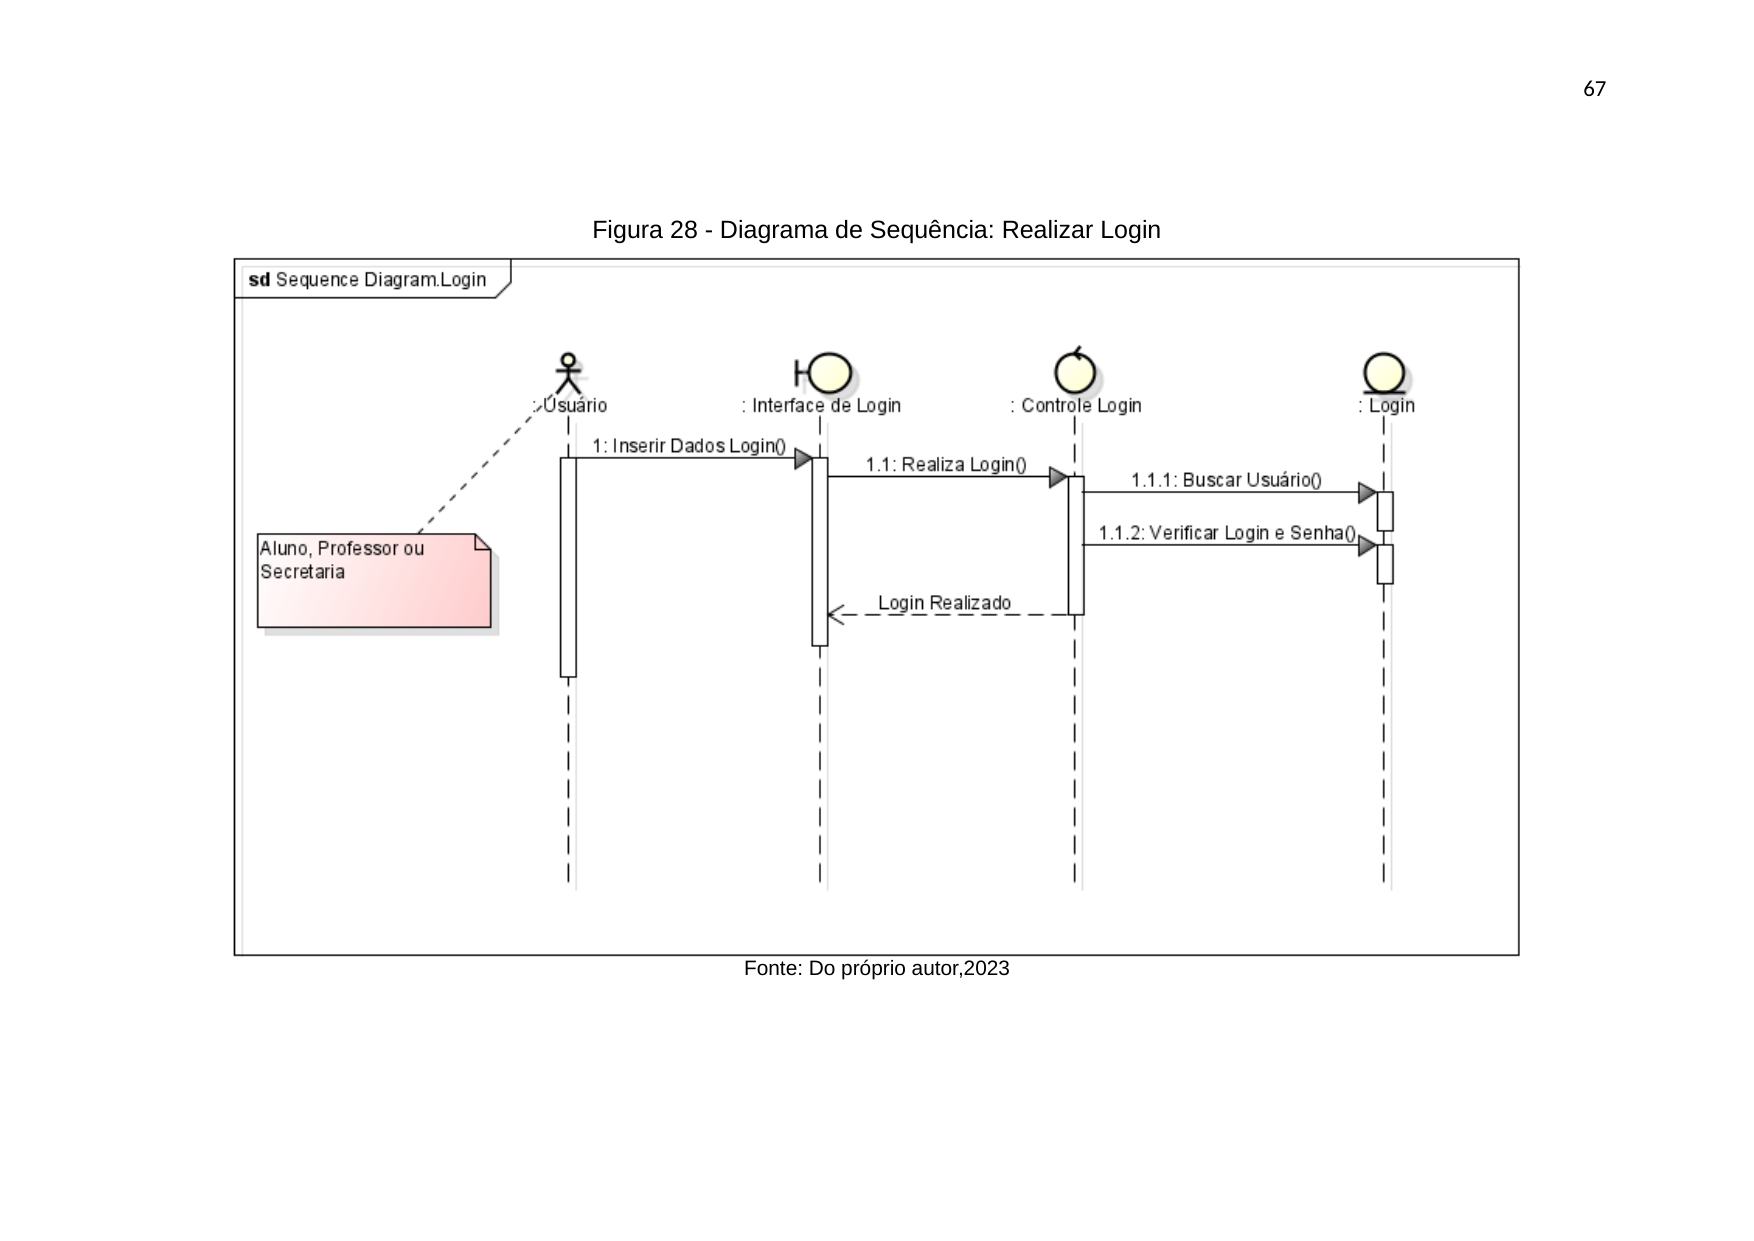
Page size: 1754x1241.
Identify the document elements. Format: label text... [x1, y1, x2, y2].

text Figura 28 - Diagrama de Sequência: Realizar Login [148, 215, 1606, 243]
picture [232, 257, 1522, 957]
text Fonte: Do próprio autor,2023 [148, 956, 1606, 980]
